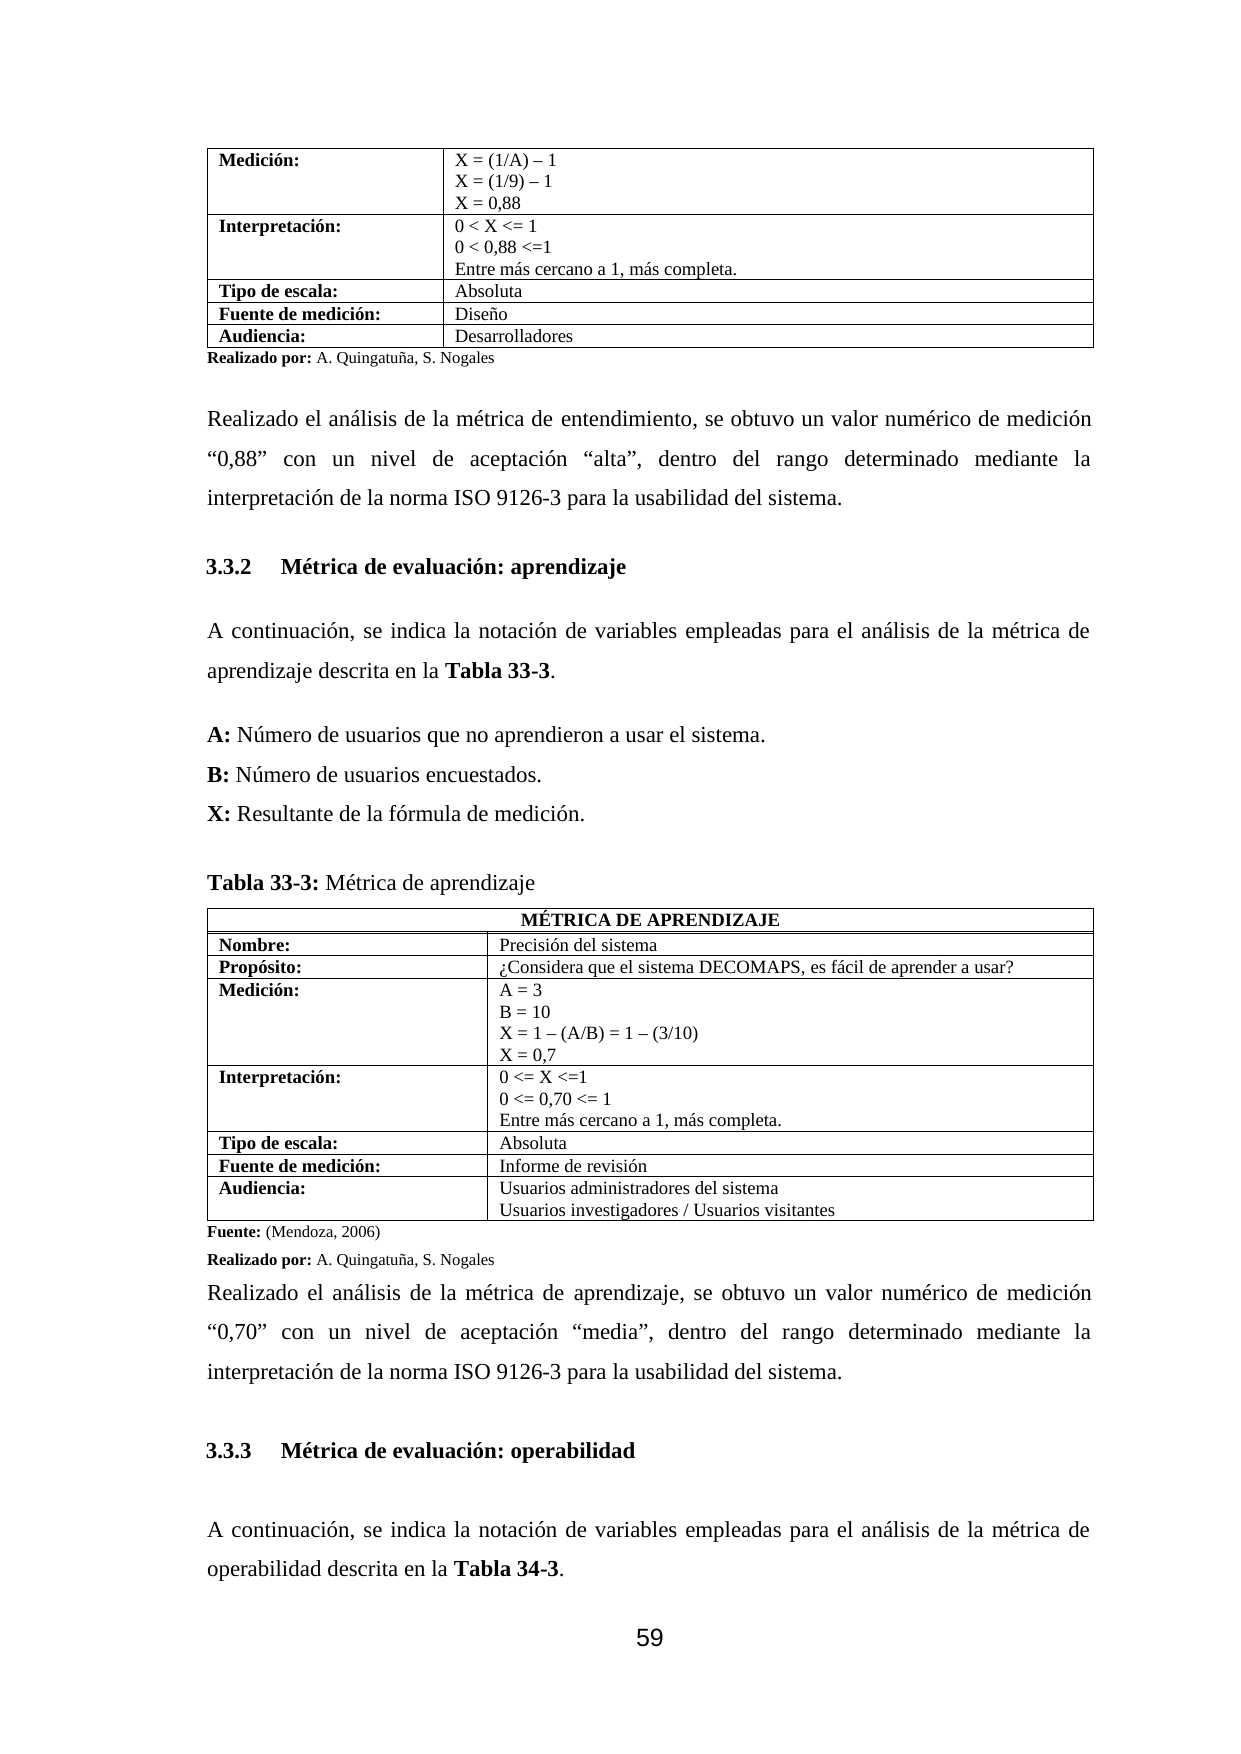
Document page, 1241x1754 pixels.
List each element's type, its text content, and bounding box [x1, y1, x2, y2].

table_cell 0 <= X <=1 0 <= 0,70 <= 1 Entre más cercano a 1, más completa. [488, 1066, 1093, 1131]
table_cell Desarrolladores [444, 325, 1093, 347]
list Métrica de evaluación: aprendizaje [206, 553, 1092, 579]
table_cell Tipo de escala: [208, 1132, 487, 1153]
text Realizado el análisis de la métrica de entendimiento, se obtuvo un valor numérico de medición “0,88” con un nivel de aceptación “alta”, dentro del rango determinado mediante la interpretación de la norma ISO 9126-3 para la usabilidad del sistema. [207, 406, 1092, 511]
table_cell ¿Considera que el sistema DECOMAPS, es fácil de aprender a usar? [488, 956, 1093, 978]
table_cell Audiencia: [208, 1177, 487, 1220]
table_header MÉTRICA DE APRENDIZAJE [208, 909, 1093, 931]
text Realizado por: A. Quingatuña, S. Nogales [207, 1250, 1092, 1269]
table_cell Audiencia: [208, 325, 443, 347]
table_cell Usuarios administradores del sistema Usuarios investigadores / Usuarios visitantes [488, 1177, 1093, 1220]
text Fuente: [207, 1221, 1092, 1241]
list B: Número de usuarios encuestados. [207, 761, 1092, 787]
table_cell 0 < X <= 1 0 < 0,88 <=1 Entre más cercano a 1, más completa. [444, 215, 1093, 279]
text Realizado por: A. Quingatuña, S. Nogales [207, 348, 1092, 367]
list A continuación, se indica la notación de variables empleadas para el análisis de la métrica de aprendizaje descrita en la Tabla 33-3. [207, 617, 1092, 683]
table_cell Absoluta [444, 280, 1093, 302]
table_cell Diseño [444, 303, 1093, 324]
table_cell Propósito: [208, 956, 487, 978]
table_cell A = 3 B = 10 X = 1 – (A/B) = 1 – (3/10) X = 0,7 [488, 979, 1093, 1065]
table_cell Precisión del sistema [488, 934, 1093, 955]
list Métrica de evaluación: operabilidad [206, 1437, 1092, 1463]
table_cell Interpretación: [208, 215, 443, 279]
list A continuación, se indica la notación de variables empleadas para el análisis de la métrica de operabilidad descrita en la Tabla 34-3. [207, 1516, 1092, 1582]
table_cell X = (1/A) – 1 X = (1/9) – 1 X = 0,88 [444, 149, 1093, 213]
text Tabla 33-3: Métrica de aprendizaje [207, 868, 1092, 895]
table_cell Medición: [208, 149, 443, 213]
text X: Resultante de la fórmula de medición. [207, 800, 1092, 827]
table_cell Tipo de escala: [208, 280, 443, 302]
table_cell Nombre: [208, 934, 487, 955]
table_cell Interpretación: [208, 1066, 487, 1131]
table_cell Informe de revisión [488, 1155, 1093, 1176]
table_cell Fuente de medición: [208, 1155, 487, 1176]
list A: Número de usuarios que no aprendieron a usar el sistema. [207, 721, 1092, 748]
table_cell Medición: [208, 979, 487, 1065]
text Realizado el análisis de la métrica de aprendizaje, se obtuvo un valor numérico de medición “0,70” con un nivel de aceptación “media”, dentro del rango determinado mediante la interpretación de la norma ISO 9126-3 para la usabilidad del sistema. [207, 1279, 1092, 1384]
table_cell Absoluta [488, 1132, 1093, 1153]
table_cell Fuente de medición: [208, 303, 443, 324]
